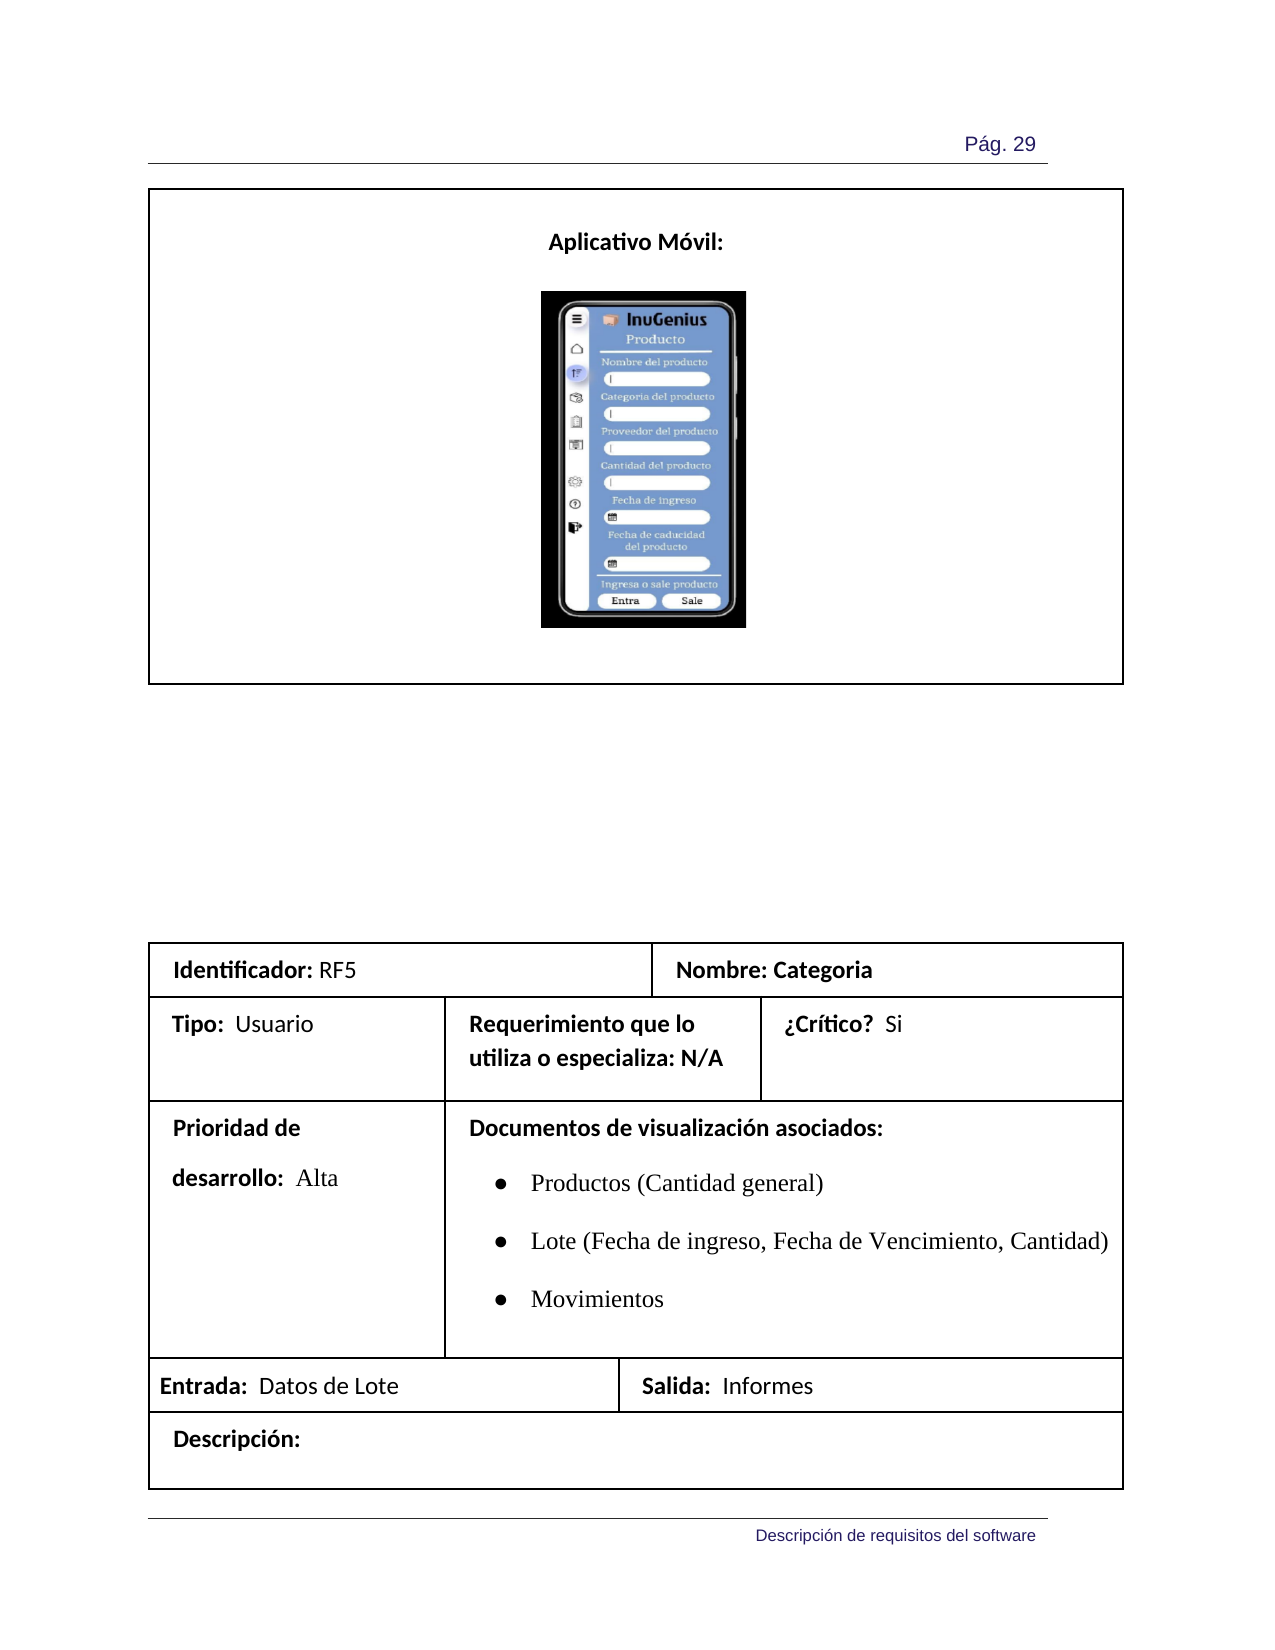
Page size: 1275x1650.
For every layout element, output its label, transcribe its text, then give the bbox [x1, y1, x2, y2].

table_cell Tipo: Usuario [150, 998, 444, 1100]
table_cell Salida: Informes [620, 1359, 1122, 1411]
table_cell ¿Crítico? Si [762, 998, 1122, 1100]
picture [539, 291, 747, 626]
table_cell Documentos de visualización asociados: Productos (Cantidad general) Lote (Fecha de ingreso, Fecha de Vencimiento, Cantidad) Movimientos [446, 1102, 1122, 1357]
table_header Nombre: Categoria [653, 944, 1122, 996]
table_header Identificador: RF5 [150, 944, 651, 996]
table_cell Requerimiento que lo utiliza o especializa: N/A [446, 998, 760, 1100]
table_cell Entrada: Datos de Lote [150, 1359, 618, 1411]
table_cell Prioridad de desarrollo: Alta [150, 1102, 444, 1357]
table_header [150, 190, 1122, 683]
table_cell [150, 1413, 1122, 1488]
